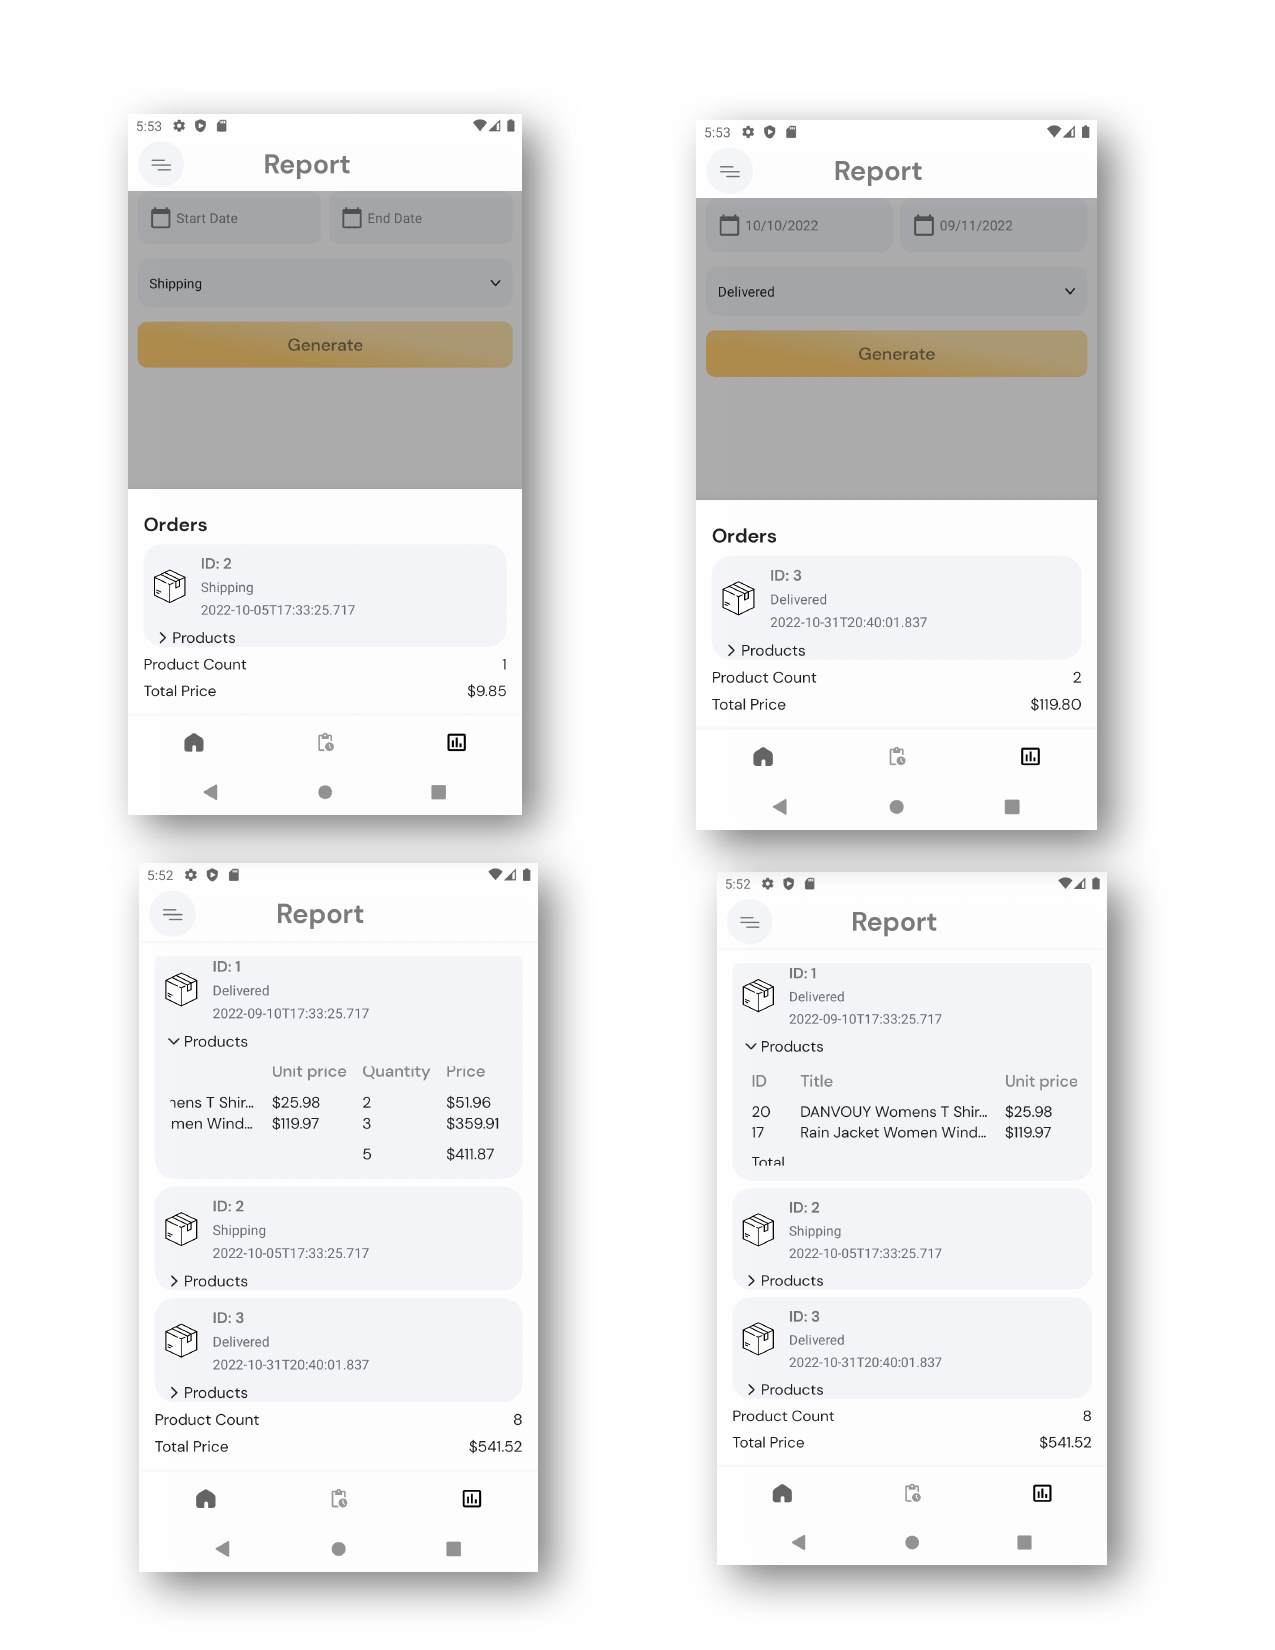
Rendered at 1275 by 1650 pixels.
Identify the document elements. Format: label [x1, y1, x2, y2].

picture [717, 872, 1107, 1565]
picture [128, 114, 522, 815]
picture [139, 863, 538, 1572]
picture [696, 120, 1097, 830]
